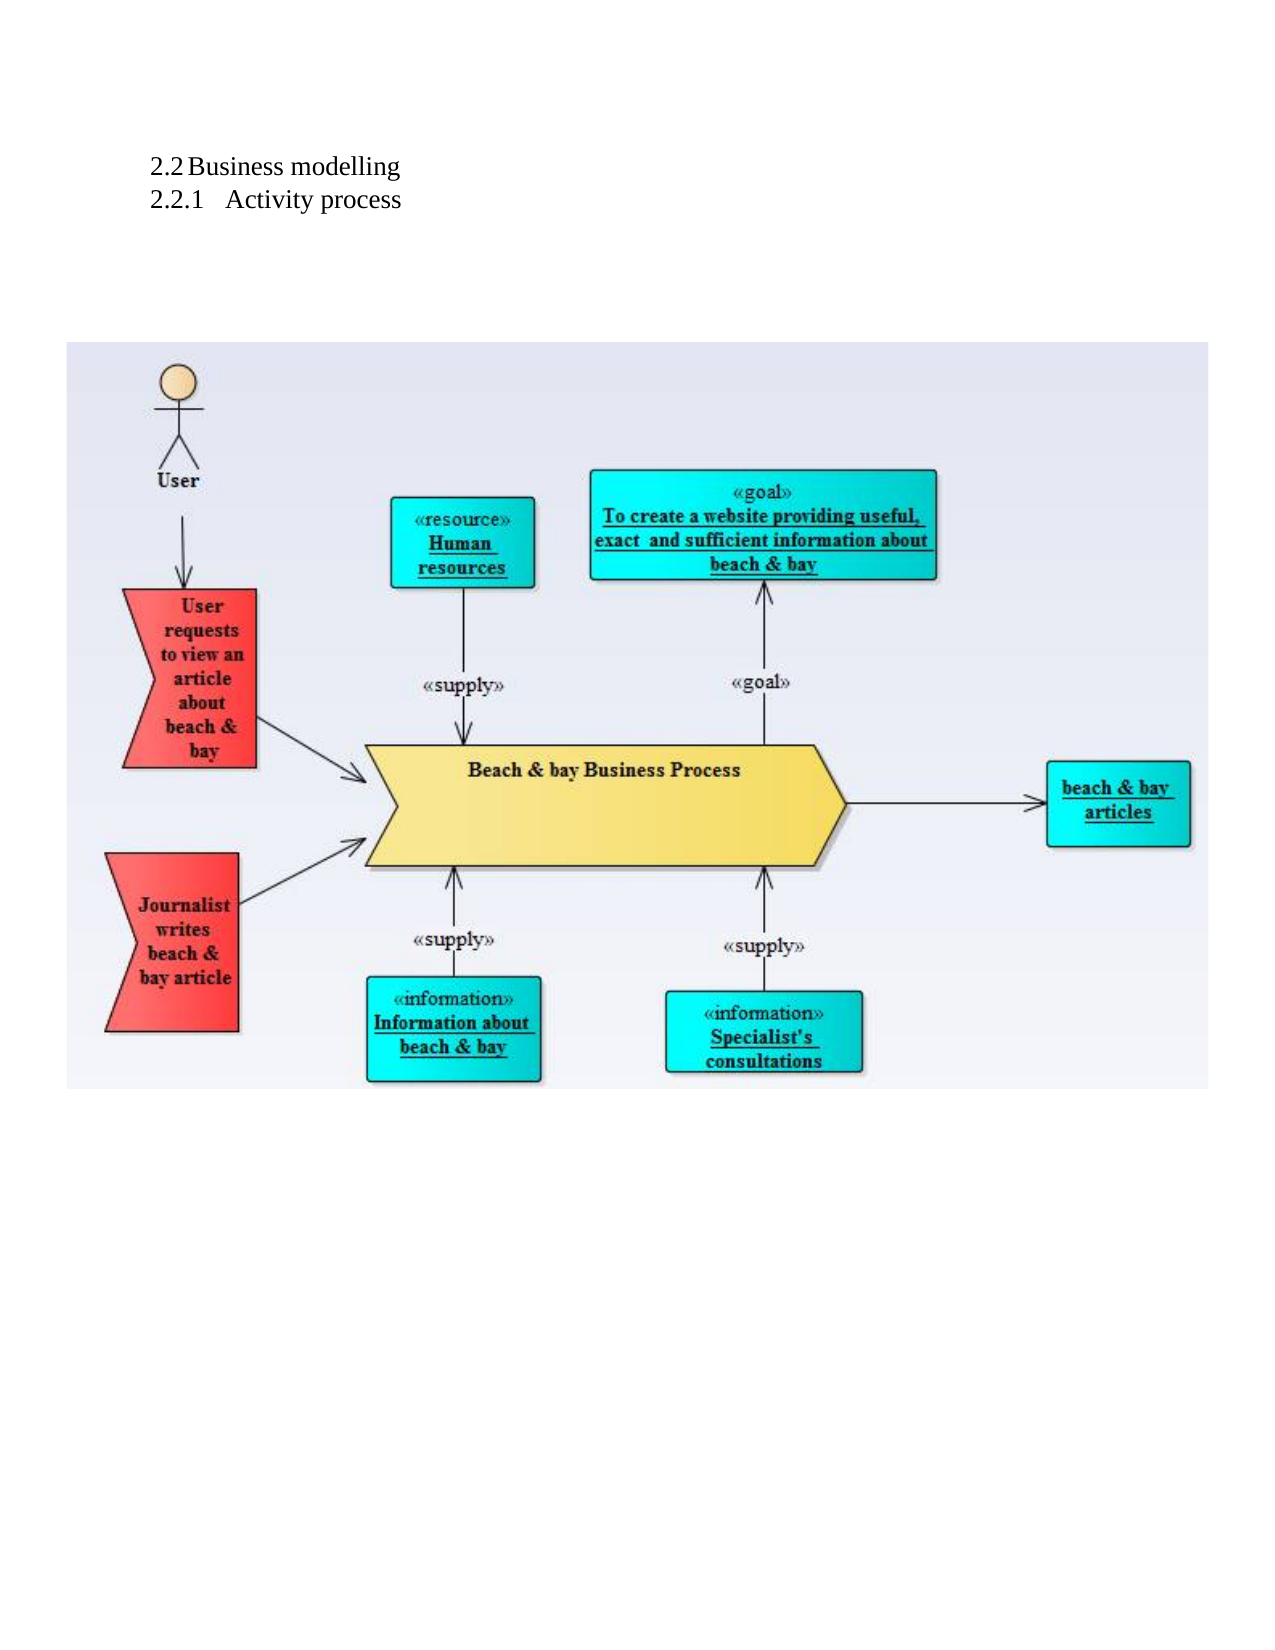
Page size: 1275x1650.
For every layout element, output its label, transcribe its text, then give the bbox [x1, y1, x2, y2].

list Activity process [150, 183, 1125, 215]
list Business modelling [150, 150, 1125, 181]
picture [66, 342, 1209, 1089]
